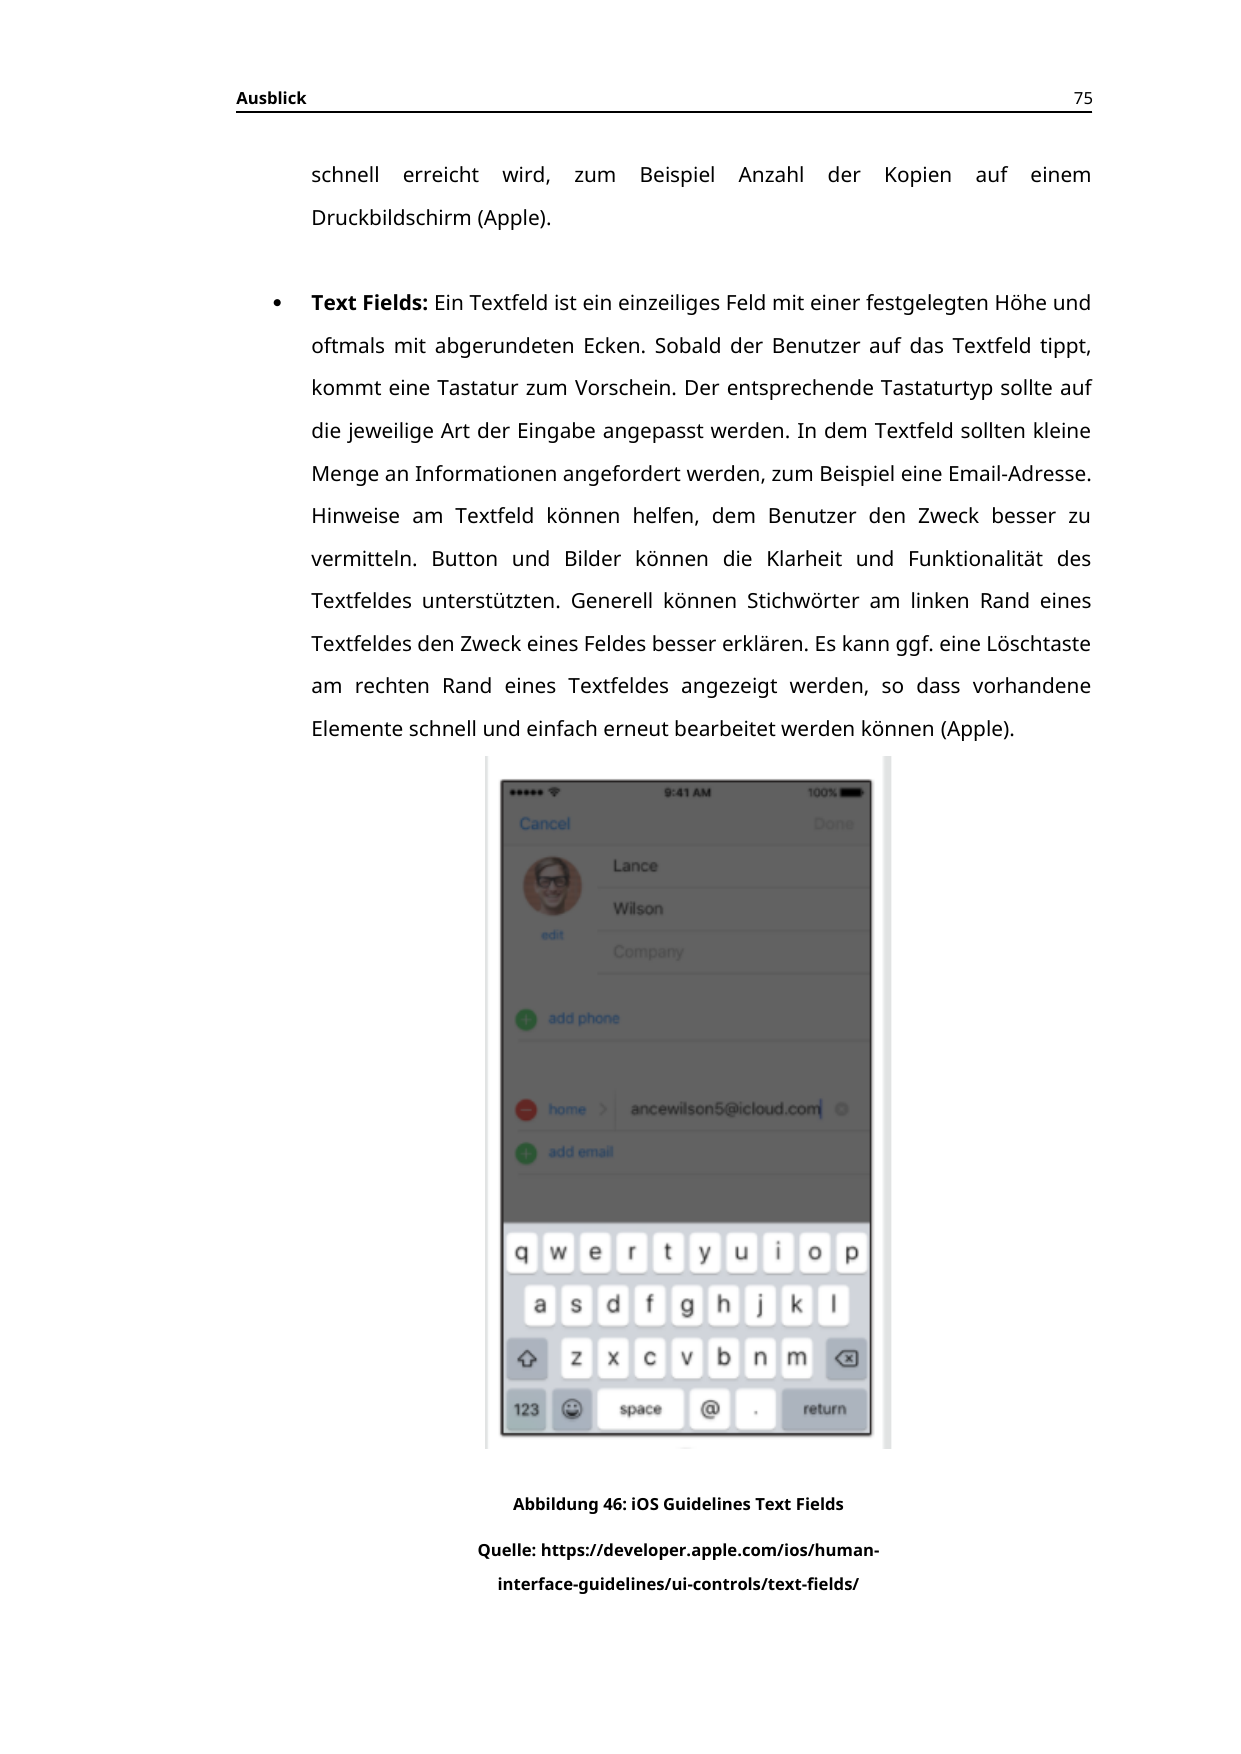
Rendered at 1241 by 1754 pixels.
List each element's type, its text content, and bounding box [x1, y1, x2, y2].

picture [485, 756, 892, 1449]
list Text Fields: Ein Textfeld ist ein einzeiliges Feld mit einer festgelegten Höhe und oftmals mit abgerundeten Ecken. Sobald der Benutzer auf das Textfeld tippt, kommt eine Tastatur zum Vorschein. Der entsprechende Tastaturtyp sollte auf die jeweilige Art der Eingabe angepasst werden. In dem Textfeld sollten kleine Menge an Informationen angefordert werden, zum Beispiel eine Email-Adresse. Hinweise am Textfeld können helfen, dem Benutzer den Zweck besser zu vermitteln. Button und Bilder können die Klarheit und Funktionalität des Textfeldes unterstützten. Generell können Stichwörter am linken Rand eines Textfeldes den Zweck eines Feldes besser erklären. Es kann ggf. eine Löschtaste am rechten Rand eines Textfeldes angezeigt werden, so dass vorhandene Elemente schnell und einfach erneut bearbeitet werden können (Apple). [274, 288, 1092, 743]
list Steppers: Ein Stepper ist eine Zwei-Segment-Steuerung, die verwendet wird, um Werte zu erhöhen oder zu verringern. Standardmäßig besteht ein Stepper aus einem Plus- und Minus-Symbol. Diese Symbole können ebenfalls durch benutzerdefinierte Bilder ersetzt werden. Es sollte dem Benutzer verständlich sein, welche Werte sich durch die Nutzung des Steppers verändern. Das Intervall der Wertveränderung sollte klein sein, damit der gewünschte Wert schnell erreicht wird, zum Beispiel Anzahl der Kopien auf einem Druckbildschirm (Apple). [274, 160, 1092, 231]
